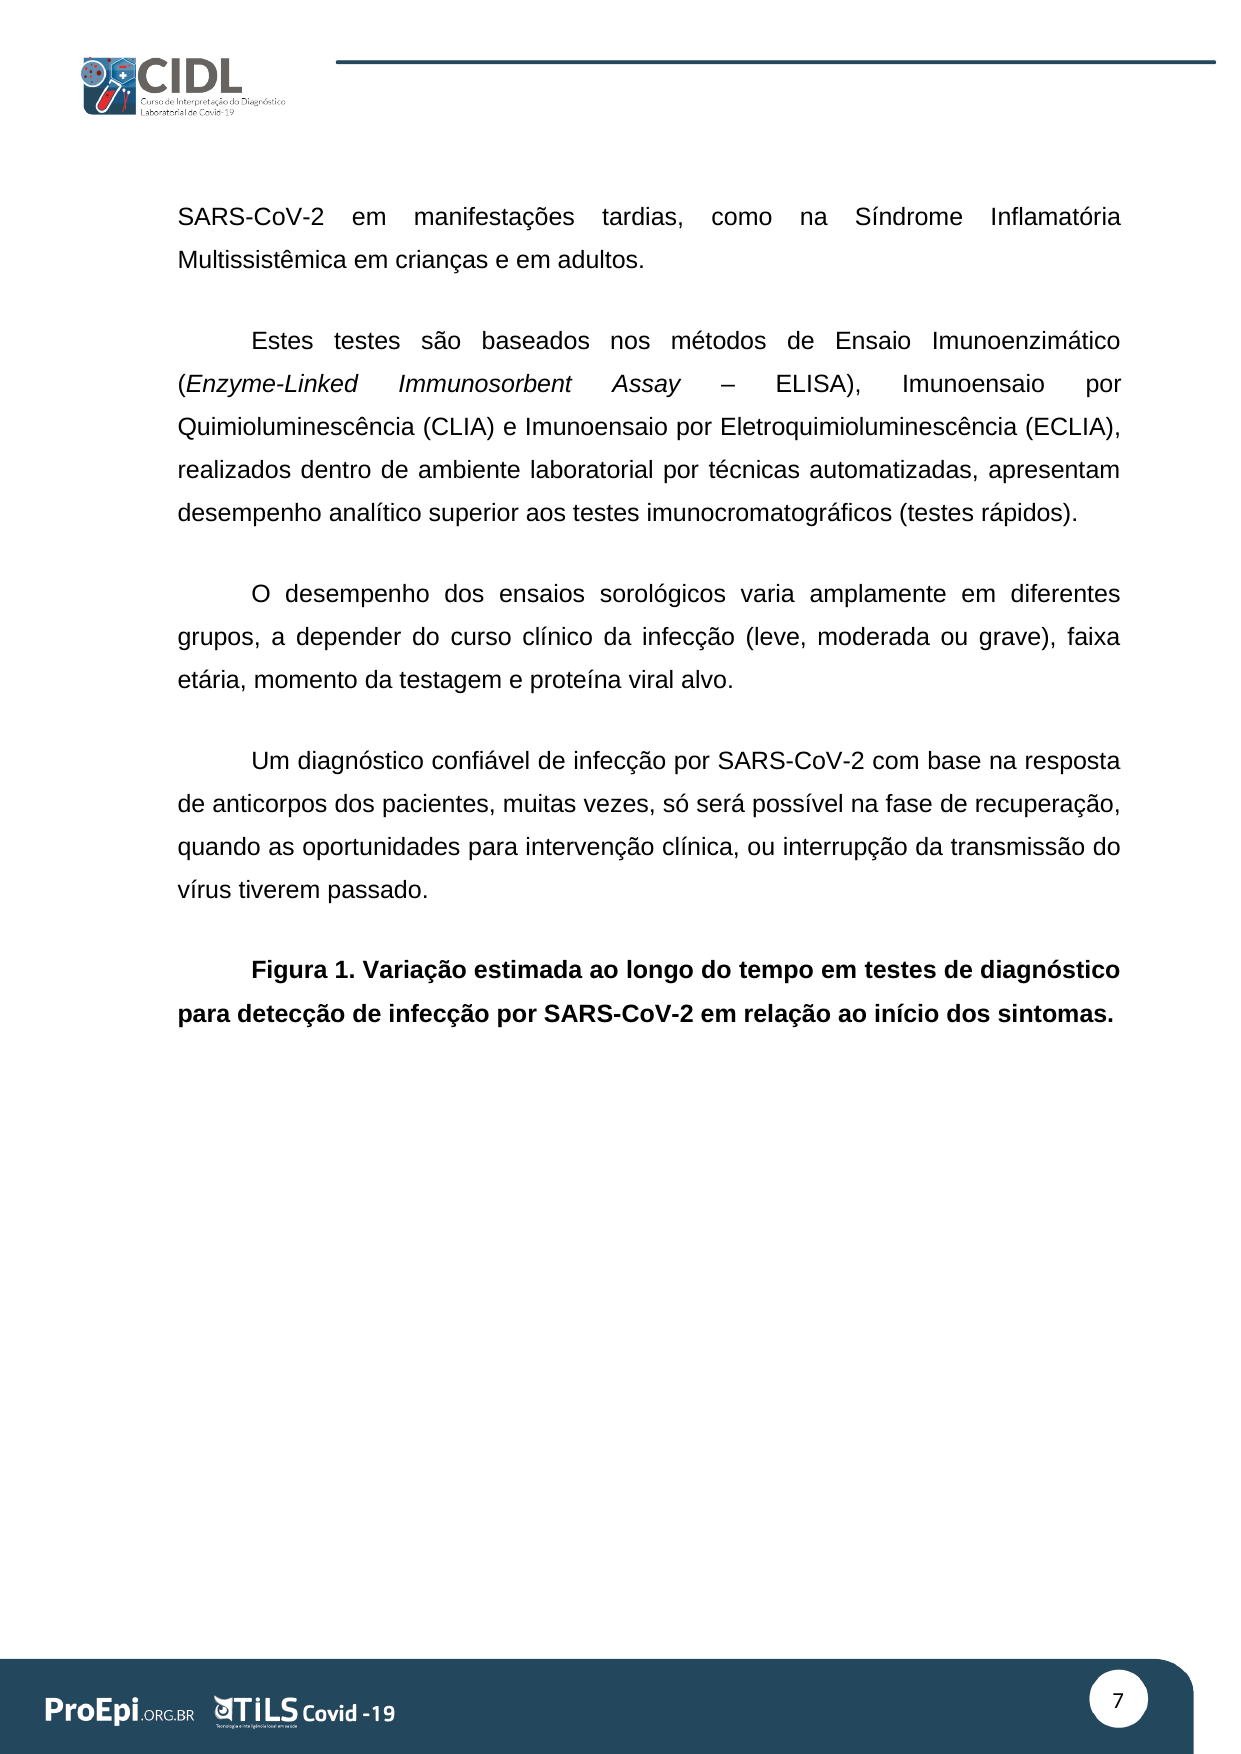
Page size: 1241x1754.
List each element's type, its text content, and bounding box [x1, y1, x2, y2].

table_cell Estes testes são baseados nos métodos de Ensaio Imunoenzimático (Enzyme-Linked Immunosorbent Assay – ELISA), Imunoensaio por Quimioluminescência (CLIA) e Imunoensaio por Eletroquimioluminescência (ECLIA), realizados dentro de ambiente laboratorial por técnicas automatizadas, apresentam desempenho analítico superior aos testes imunocromatográficos (testes rápidos). [0, 301, 1240, 554]
picture [0, 1054, 1238, 1754]
table_cell Figura 1. Variação estimada ao longo do tempo em testes de diagnóstico para detecção de infecção por SARS-CoV-2 em relação ao início dos sintomas. [0, 931, 1240, 1054]
picture [0, 6, 1238, 177]
table_cell Um diagnóstico confiável de infecção por SARS-CoV-2 com base na resposta de anticorpos dos pacientes, muitas vezes, só será possível na fase de recuperação, quando as oportunidades para intervenção clínica, ou interrupção da transmissão do vírus tiverem passado. [0, 721, 1240, 931]
table_cell O desempenho dos ensaios sorológicos varia amplamente em diferentes grupos, a depender do curso clínico da infecção (leve, moderada ou grave), faixa etária, momento da testagem e proteína viral alvo. [0, 554, 1240, 721]
